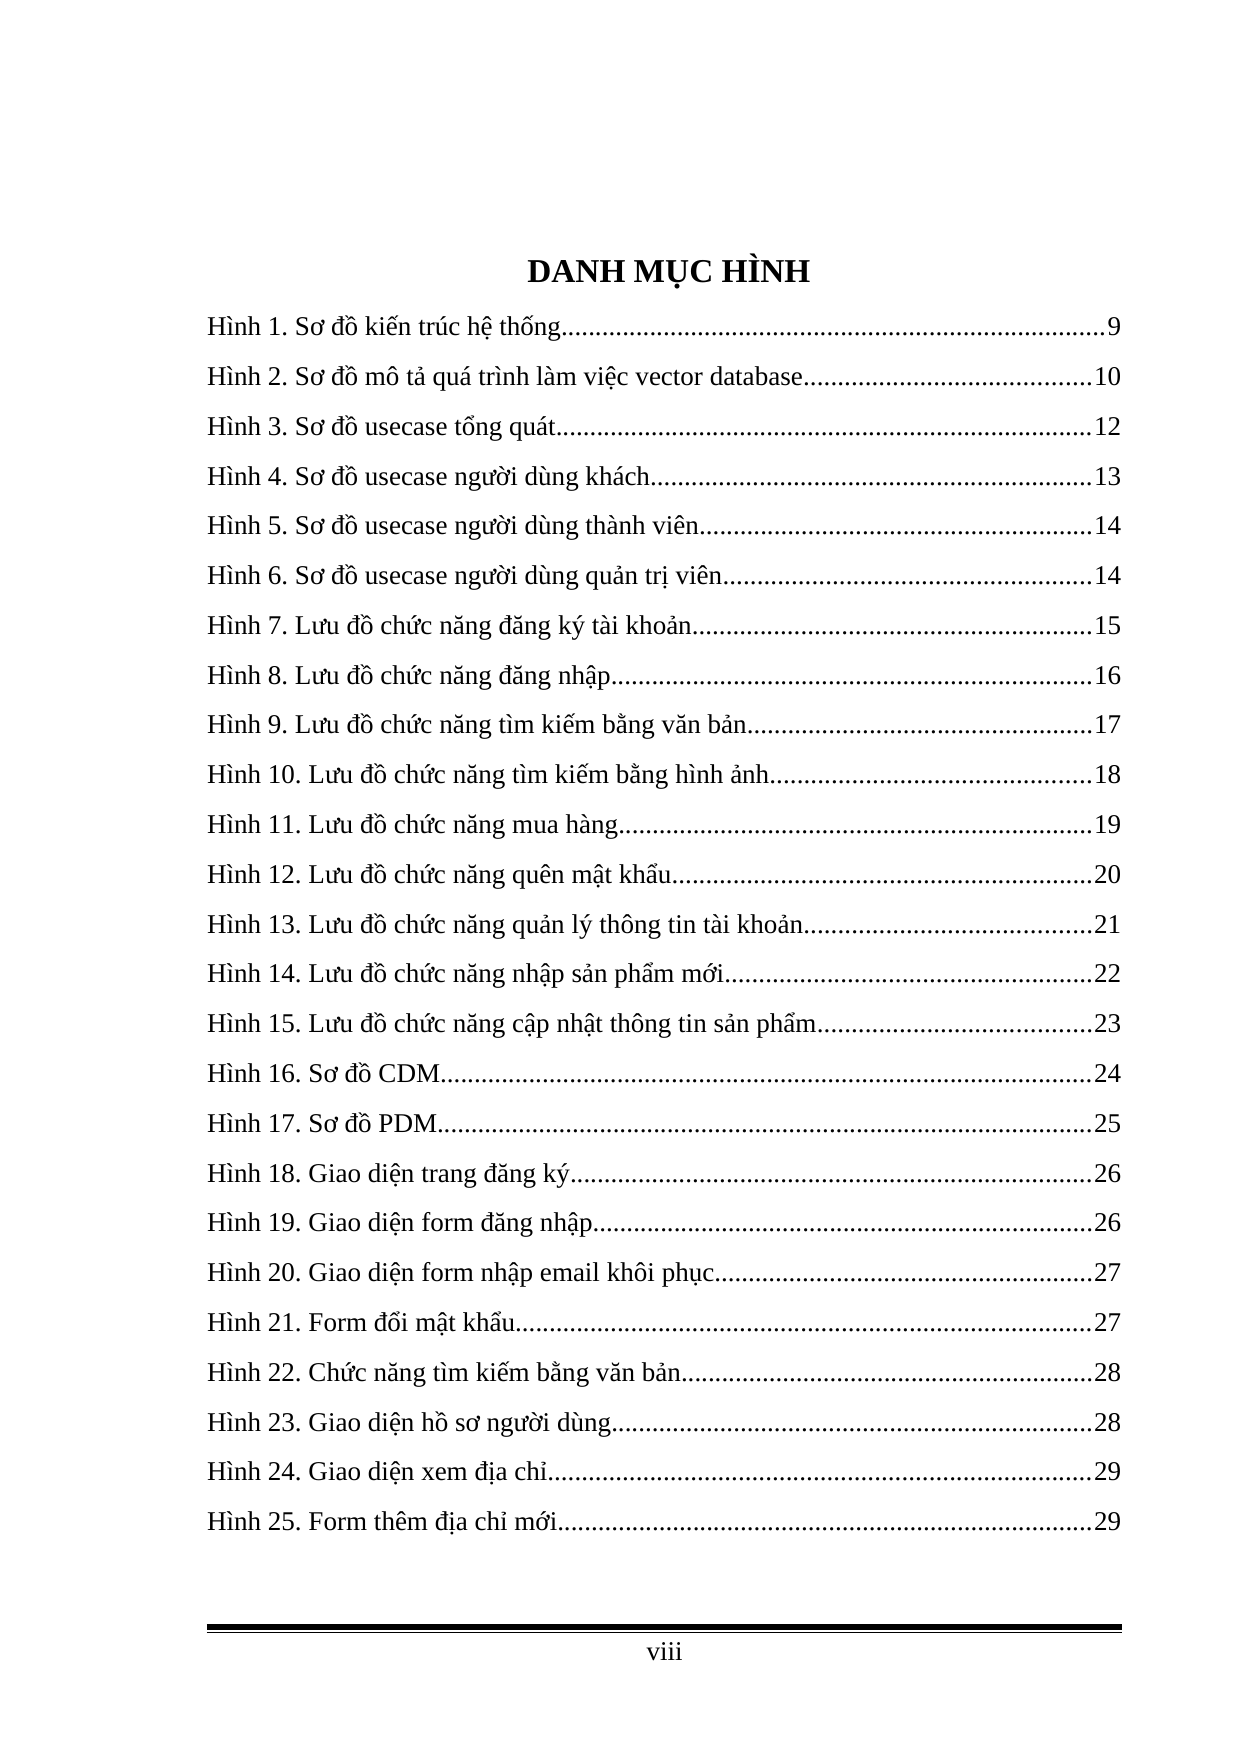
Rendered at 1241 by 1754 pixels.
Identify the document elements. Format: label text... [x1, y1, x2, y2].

text Hình 8. Lưu đồ chức năng đăng nhập 16 [207, 659, 1122, 690]
text Hình 3. Sơ đồ usecase tổng quát 12 [207, 410, 1122, 441]
text Hình 18. Giao diện trang đăng ký 26 [207, 1157, 1122, 1188]
text Hình 15. Lưu đồ chức năng cập nhật thông tin sản phẩm 23 [207, 1007, 1122, 1038]
text Hình 22. Chức năng tìm kiếm bằng văn bản 28 [207, 1356, 1122, 1387]
text Hình 2. Sơ đồ mô tả quá trình làm việc vector database 10 [207, 360, 1122, 391]
text Hình 21. Form đổi mật khẩu 27 [207, 1306, 1122, 1337]
text Hình 25. Form thêm địa chỉ mới 29 [207, 1505, 1122, 1536]
text Hình 4. Sơ đồ usecase người dùng khách 13 [207, 459, 1122, 491]
text Hình 6. Sơ đồ usecase người dùng quản trị viên 14 [207, 559, 1122, 590]
text Hình 17. Sơ đồ PDM 25 [207, 1107, 1122, 1138]
text Hình 9. Lưu đồ chức năng tìm kiếm bằng văn bản 17 [207, 708, 1122, 740]
text Hình 1. Sơ đồ kiến trúc hệ thống 9 [207, 310, 1122, 341]
text Hình 14. Lưu đồ chức năng nhập sản phẩm mới 22 [207, 957, 1122, 989]
text Hình 16. Sơ đồ CDM 24 [207, 1057, 1122, 1088]
text Hình 19. Giao diện form đăng nhập 26 [207, 1206, 1122, 1238]
text Hình 13. Lưu đồ chức năng quản lý thông tin tài khoản 21 [207, 908, 1122, 939]
text Hình 24. Giao diện xem địa chỉ. 29 [207, 1455, 1122, 1487]
text Hình 12. Lưu đồ chức năng quên mật khẩu 20 [207, 858, 1122, 889]
text Hình 5. Sơ đồ usecase người dùng thành viên 14 [207, 509, 1122, 541]
text Hình 10. Lưu đồ chức năng tìm kiếm bằng hình ảnh 18 [207, 758, 1122, 789]
text Hình 23. Giao diện hồ sơ người dùng 28 [207, 1406, 1122, 1437]
text Hình 11. Lưu đồ chức năng mua hàng 19 [207, 808, 1122, 839]
text Hình 20. Giao diện form nhập email khôi phục 27 [207, 1256, 1122, 1287]
text DANH MỤC HÌNH [207, 252, 1122, 290]
text Hình 7. Lưu đồ chức năng đăng ký tài khoản 15 [207, 609, 1122, 640]
